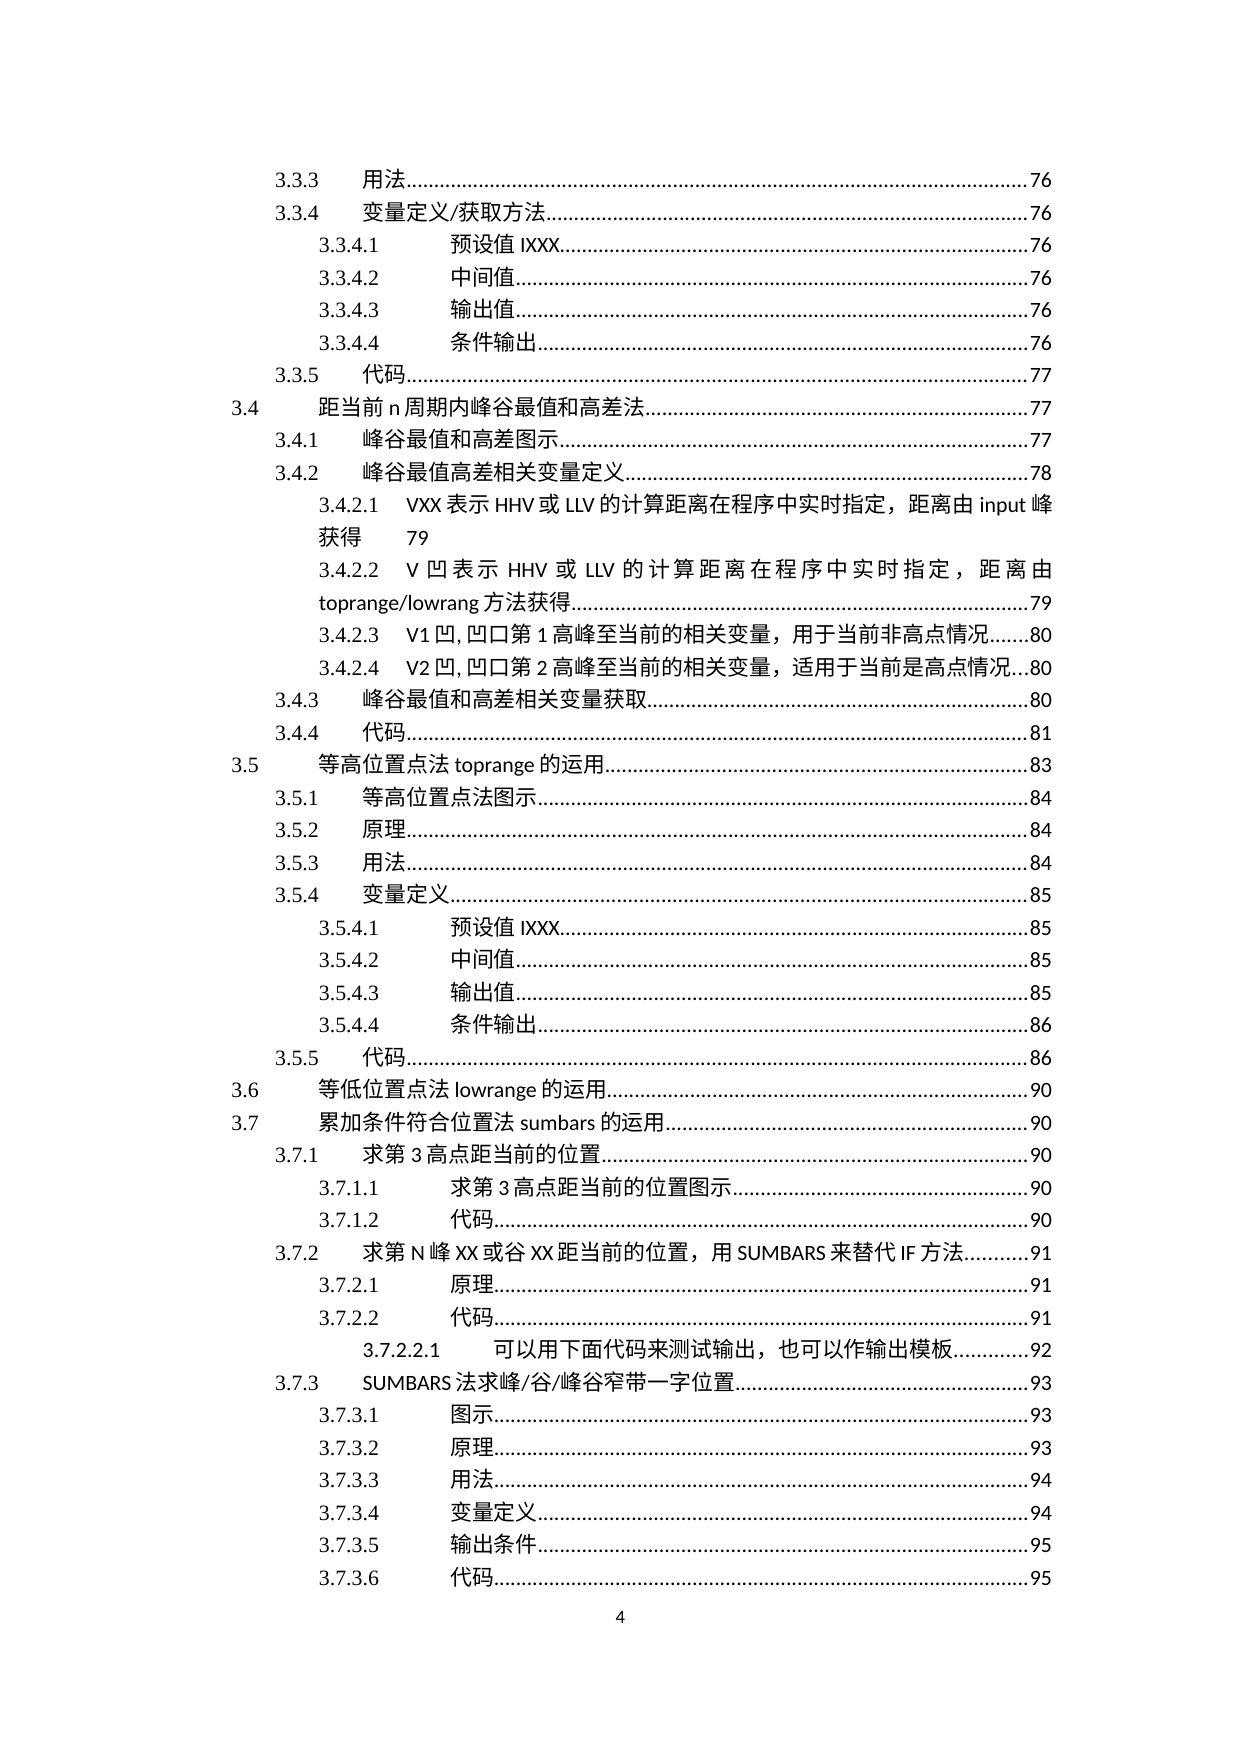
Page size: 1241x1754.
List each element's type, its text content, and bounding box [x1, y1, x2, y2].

text 3.5.4.1 预设值IXXX 85 [319, 909, 1053, 942]
text 3.4.2.3 V1凹, 凹口第1高峰至当前的相关变量，用于当前非高点情况 80 [319, 617, 1053, 649]
text 3.4.2.2 V凹表示HHV或LLV的计算距离在程序中实时指定，距离由toprange/lowrang方法获得 79 [319, 552, 1053, 617]
text 3.3.4.2 中间值 76 [319, 259, 1053, 292]
text 3.3.5 代码 77 [275, 357, 1053, 389]
text 3.7.3.4 变量定义 94 [319, 1494, 1053, 1527]
text 3.3.4.3 输出值 76 [319, 292, 1053, 324]
text 3.3.4.4 条件输出 76 [319, 324, 1053, 357]
text 3.4.2 峰谷最值高差相关变量定义 78 [275, 454, 1053, 487]
text 3.7.3.2 原理 93 [319, 1429, 1053, 1462]
text 3.7.2 求第N峰XX或谷XX距当前的位置，用SUMBARS来替代IF方法 91 [275, 1234, 1053, 1267]
text 3.7.3.3 用法 94 [319, 1462, 1053, 1494]
text 3.7.2.2.1 可以用下面代码来测试输出，也可以作输出模板 92 [362, 1332, 1053, 1364]
text 3.3.4 变量定义/获取方法 76 [275, 194, 1053, 227]
text 3.7.3 SUMBARS法求峰/谷/峰谷窄带一字位置 93 [275, 1364, 1053, 1397]
text 3.4.3 峰谷最值和高差相关变量获取 80 [275, 682, 1053, 714]
text 3.7.1.1 求第3高点距当前的位置图示 90 [319, 1169, 1053, 1202]
text 3.5.3 用法 84 [275, 844, 1053, 877]
text 3.4.2.1 VXX表示HHV或LLV的计算距离在程序中实时指定，距离由input峰获得 79 [319, 487, 1053, 552]
text 3.7.3.6 代码 95 [319, 1559, 1053, 1592]
text 3.5.4.2 中间值 85 [319, 942, 1053, 974]
text 3.7.1 求第3高点距当前的位置 90 [275, 1137, 1053, 1169]
text 3.5.4 变量定义 85 [275, 877, 1053, 909]
text 3.7.2.1 原理 91 [319, 1267, 1053, 1299]
text 3.5.2 原理 84 [275, 812, 1053, 844]
text 3.4.1 峰谷最值和高差图示 77 [275, 422, 1053, 454]
text 3.4.4 代码 81 [275, 714, 1053, 747]
text 3.4.2.4 V2凹, 凹口第2高峰至当前的相关变量，适用于当前是高点情况 80 [319, 649, 1053, 682]
text 3.7.1.2 代码 90 [319, 1202, 1053, 1234]
text 3.7.2.2 代码 91 [319, 1299, 1053, 1332]
text 3.4 距当前n周期内峰谷最值和高差法 77 [231, 389, 1053, 422]
text 3.7.3.5 输出条件 95 [319, 1527, 1053, 1559]
text 3.5.4.3 输出值 85 [319, 974, 1053, 1007]
text 3.5.5 代码 86 [275, 1039, 1053, 1072]
text 3.6 等低位置点法lowrange的运用 90 [231, 1072, 1053, 1104]
text 3.7.3.1 图示 93 [319, 1397, 1053, 1429]
text 3.5.4.4 条件输出 86 [319, 1007, 1053, 1039]
text 3.3.4.1 预设值IXXX 76 [319, 227, 1053, 259]
text 3.5 等高位置点法toprange的运用 83 [231, 747, 1053, 779]
text 3.5.1 等高位置点法图示 84 [275, 779, 1053, 812]
text 3.7 累加条件符合位置法sumbars的运用 90 [231, 1104, 1053, 1137]
text 3.3.3 用法 76 [275, 162, 1053, 194]
